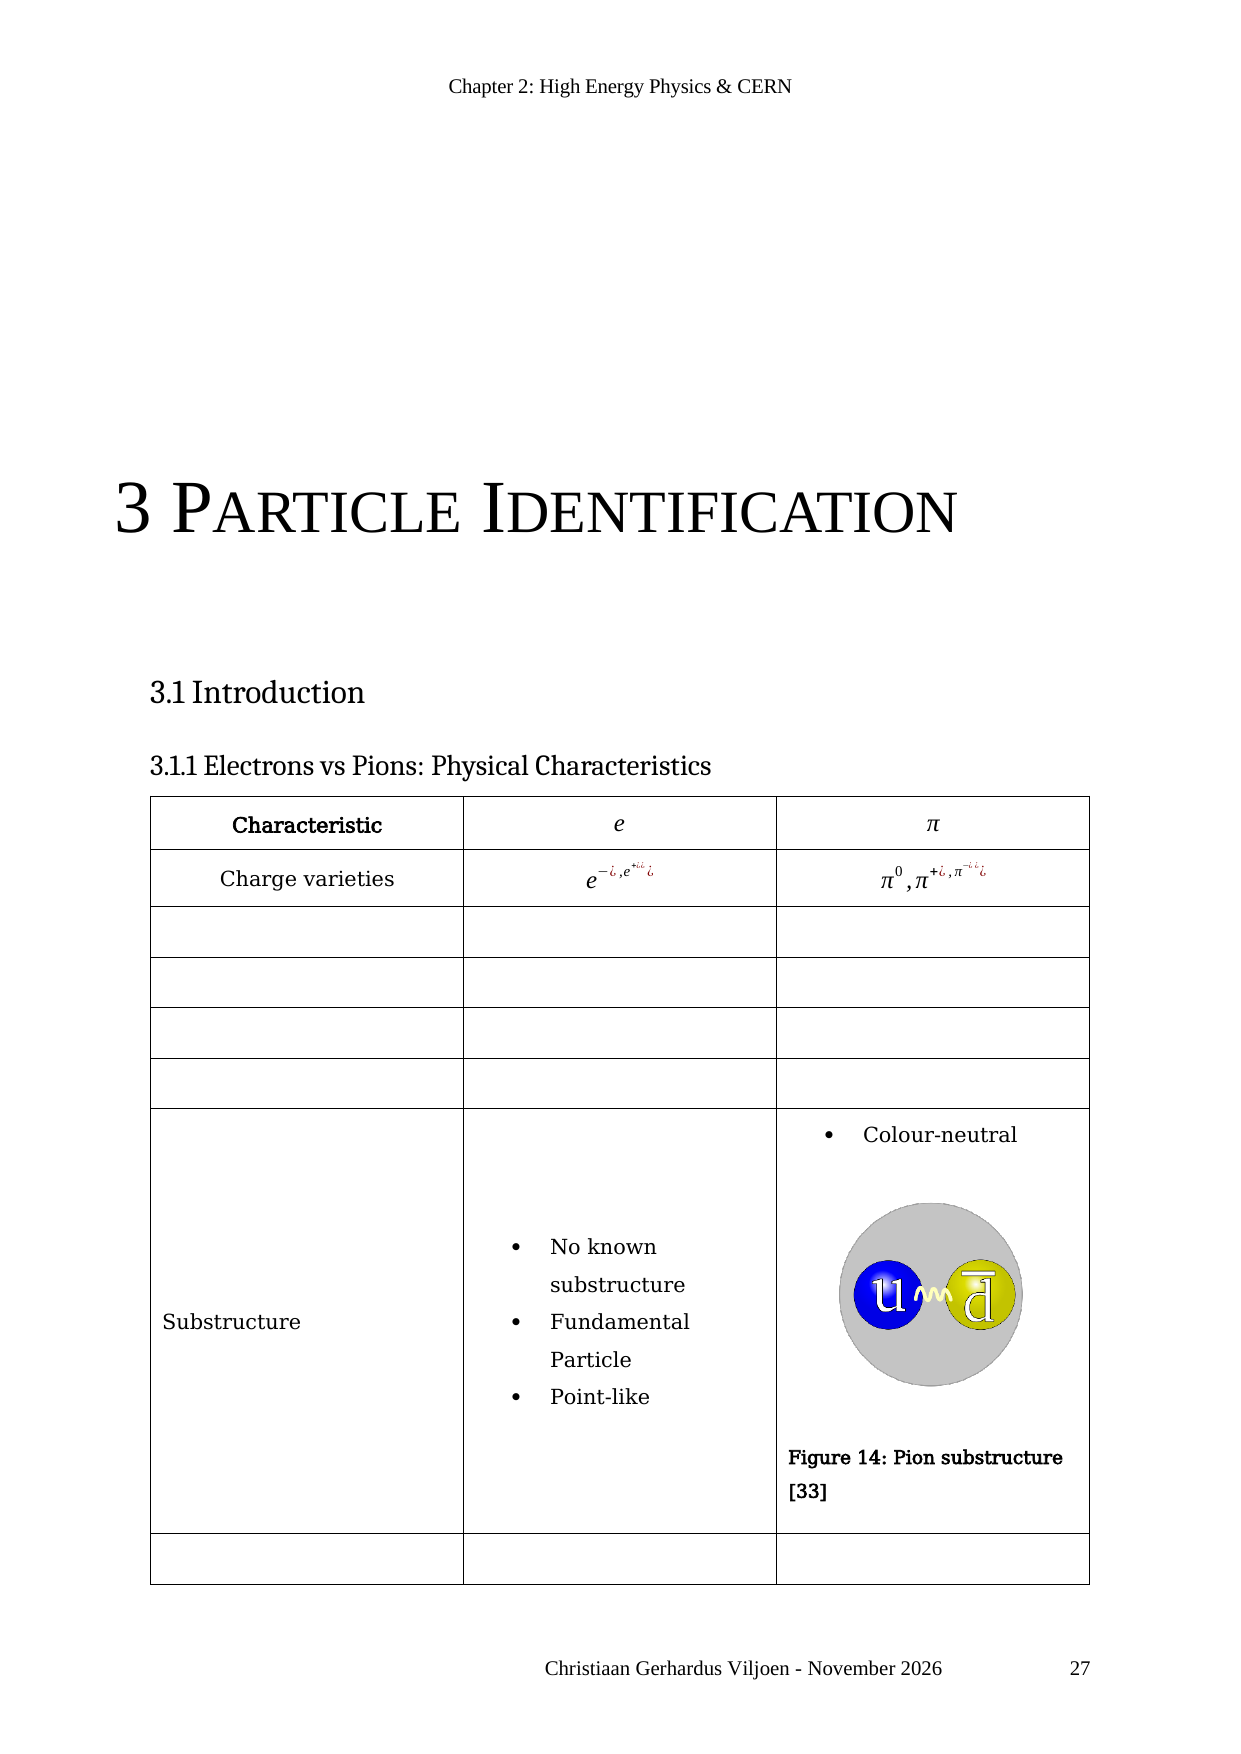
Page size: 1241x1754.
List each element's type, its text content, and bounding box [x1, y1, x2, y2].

table_cell [151, 1008, 463, 1058]
table_cell [151, 907, 463, 957]
table_cell [777, 1008, 1089, 1058]
table_cell [151, 1059, 463, 1108]
table_cell Colour-neutral Figure 14: Pion substructure [777, 1109, 1089, 1533]
table_cell [777, 1059, 1089, 1108]
table_header [777, 797, 1089, 849]
table_cell [777, 907, 1089, 957]
table_cell No known substructure Fundamental Particle Point-like [464, 1109, 776, 1533]
table_cell [464, 1008, 776, 1058]
table_header [464, 797, 776, 849]
table_cell Substructure [151, 1109, 463, 1533]
table_cell [464, 1534, 776, 1584]
table_cell [464, 907, 776, 957]
table_cell [151, 958, 463, 1007]
table_cell [777, 1534, 1089, 1584]
table_cell [777, 958, 1089, 1007]
table_header Characteristic [151, 797, 463, 849]
table_cell [464, 850, 776, 906]
table_cell [464, 958, 776, 1007]
subtitle Introduction [150, 674, 1090, 712]
table_cell [777, 850, 1089, 906]
subtitle Electrons vs Pions: Physical Characteristics [150, 749, 1090, 783]
table_cell [151, 1534, 463, 1584]
table_cell [464, 1059, 776, 1108]
picture [808, 1171, 1058, 1421]
subtitle Particle Identification [114, 462, 1090, 549]
table_cell Charge varieties [151, 850, 463, 906]
